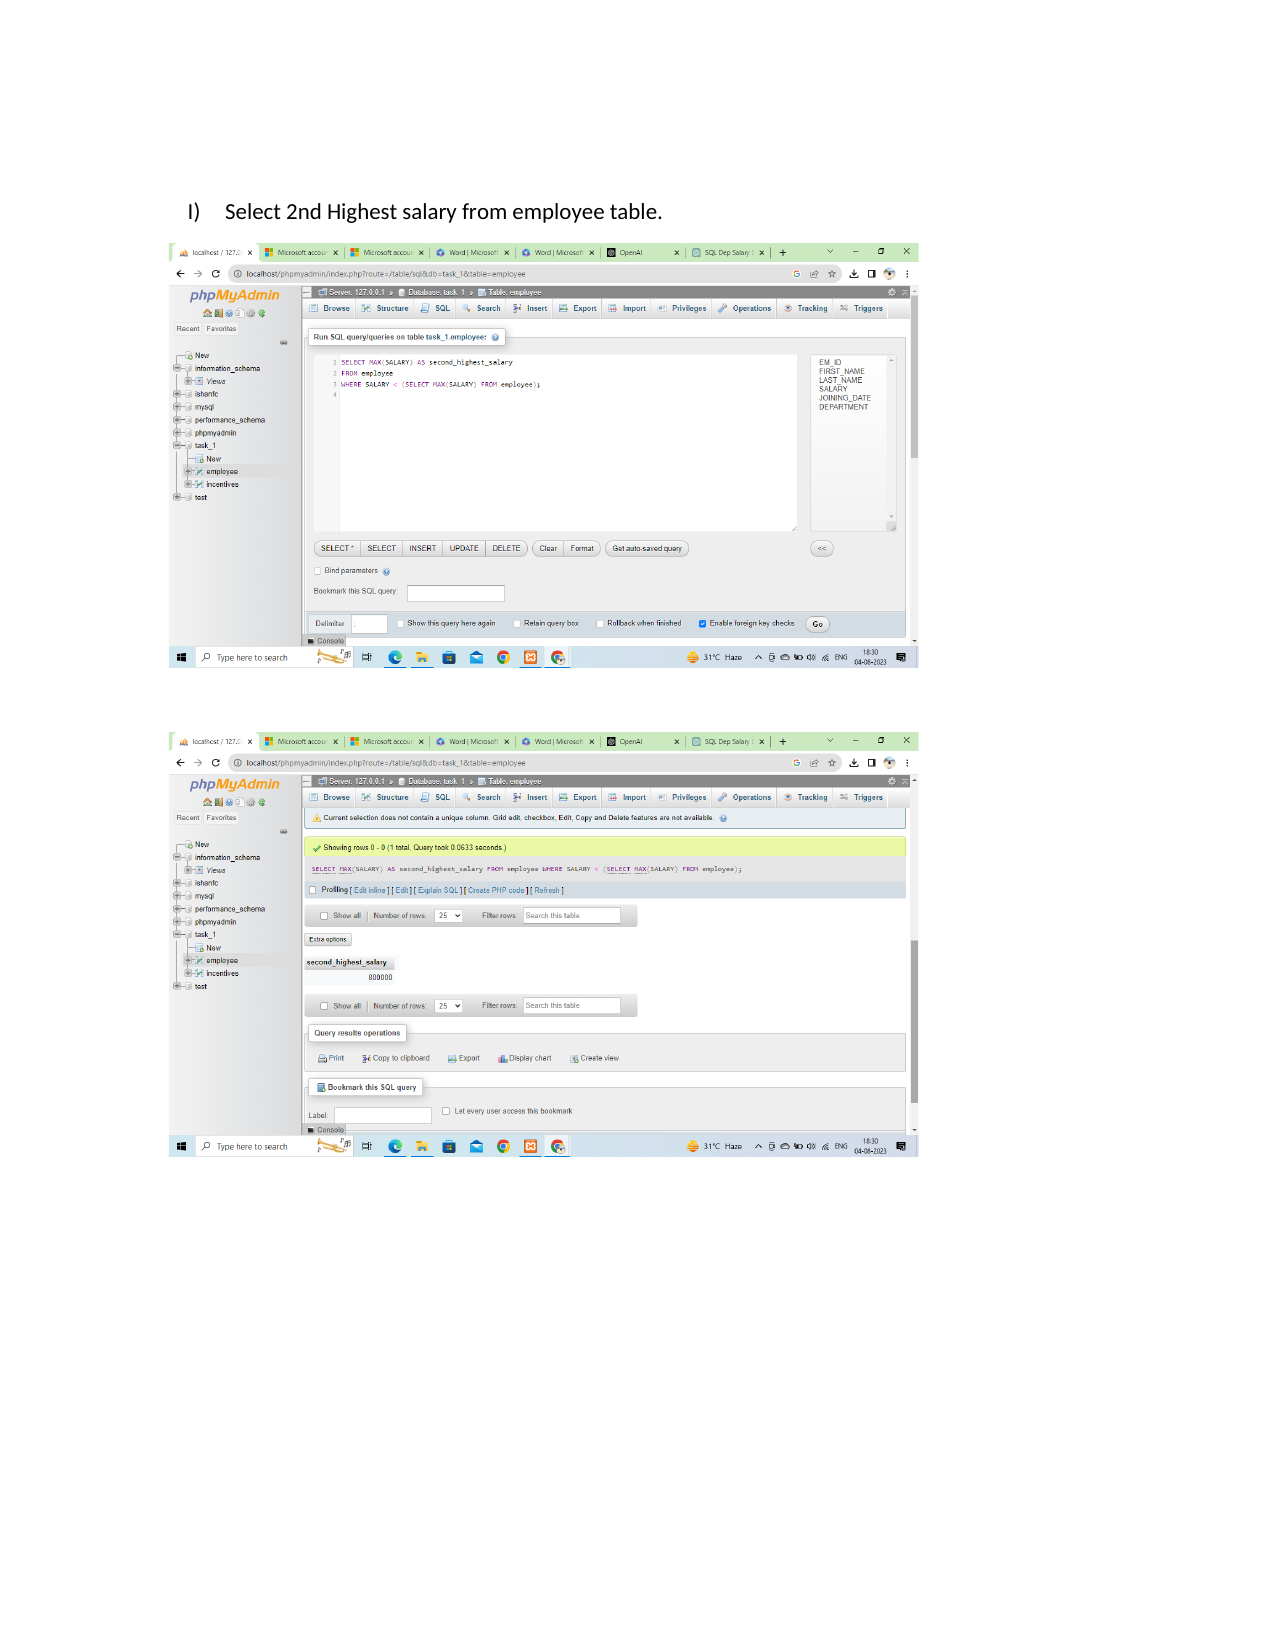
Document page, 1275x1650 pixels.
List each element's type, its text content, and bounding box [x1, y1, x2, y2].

list Select 2nd Highest salary from employee table. [187, 197, 1125, 225]
